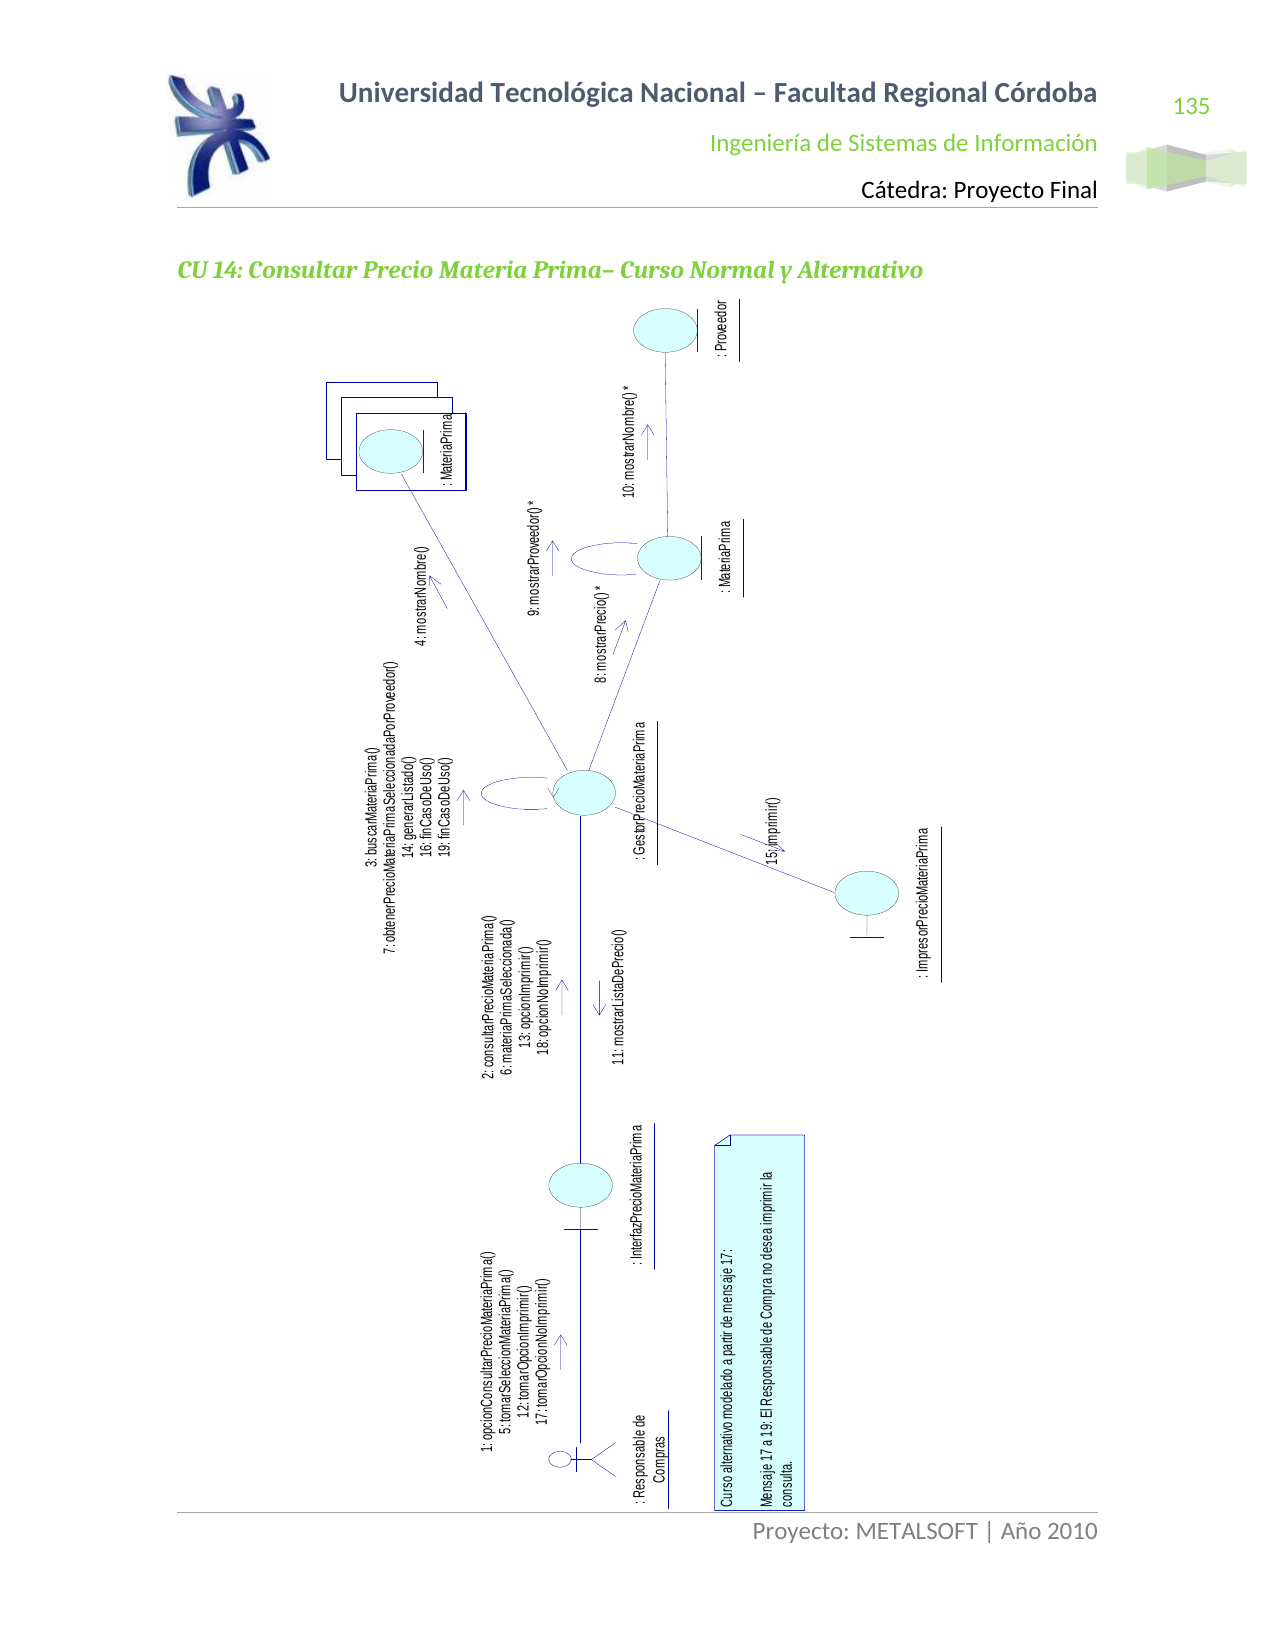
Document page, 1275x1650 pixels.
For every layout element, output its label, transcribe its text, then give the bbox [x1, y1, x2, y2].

picture [167, 74, 272, 199]
text CU 14: Consultar Precio Materia Prima– Curso Normal y Alternativo [177, 256, 1098, 284]
